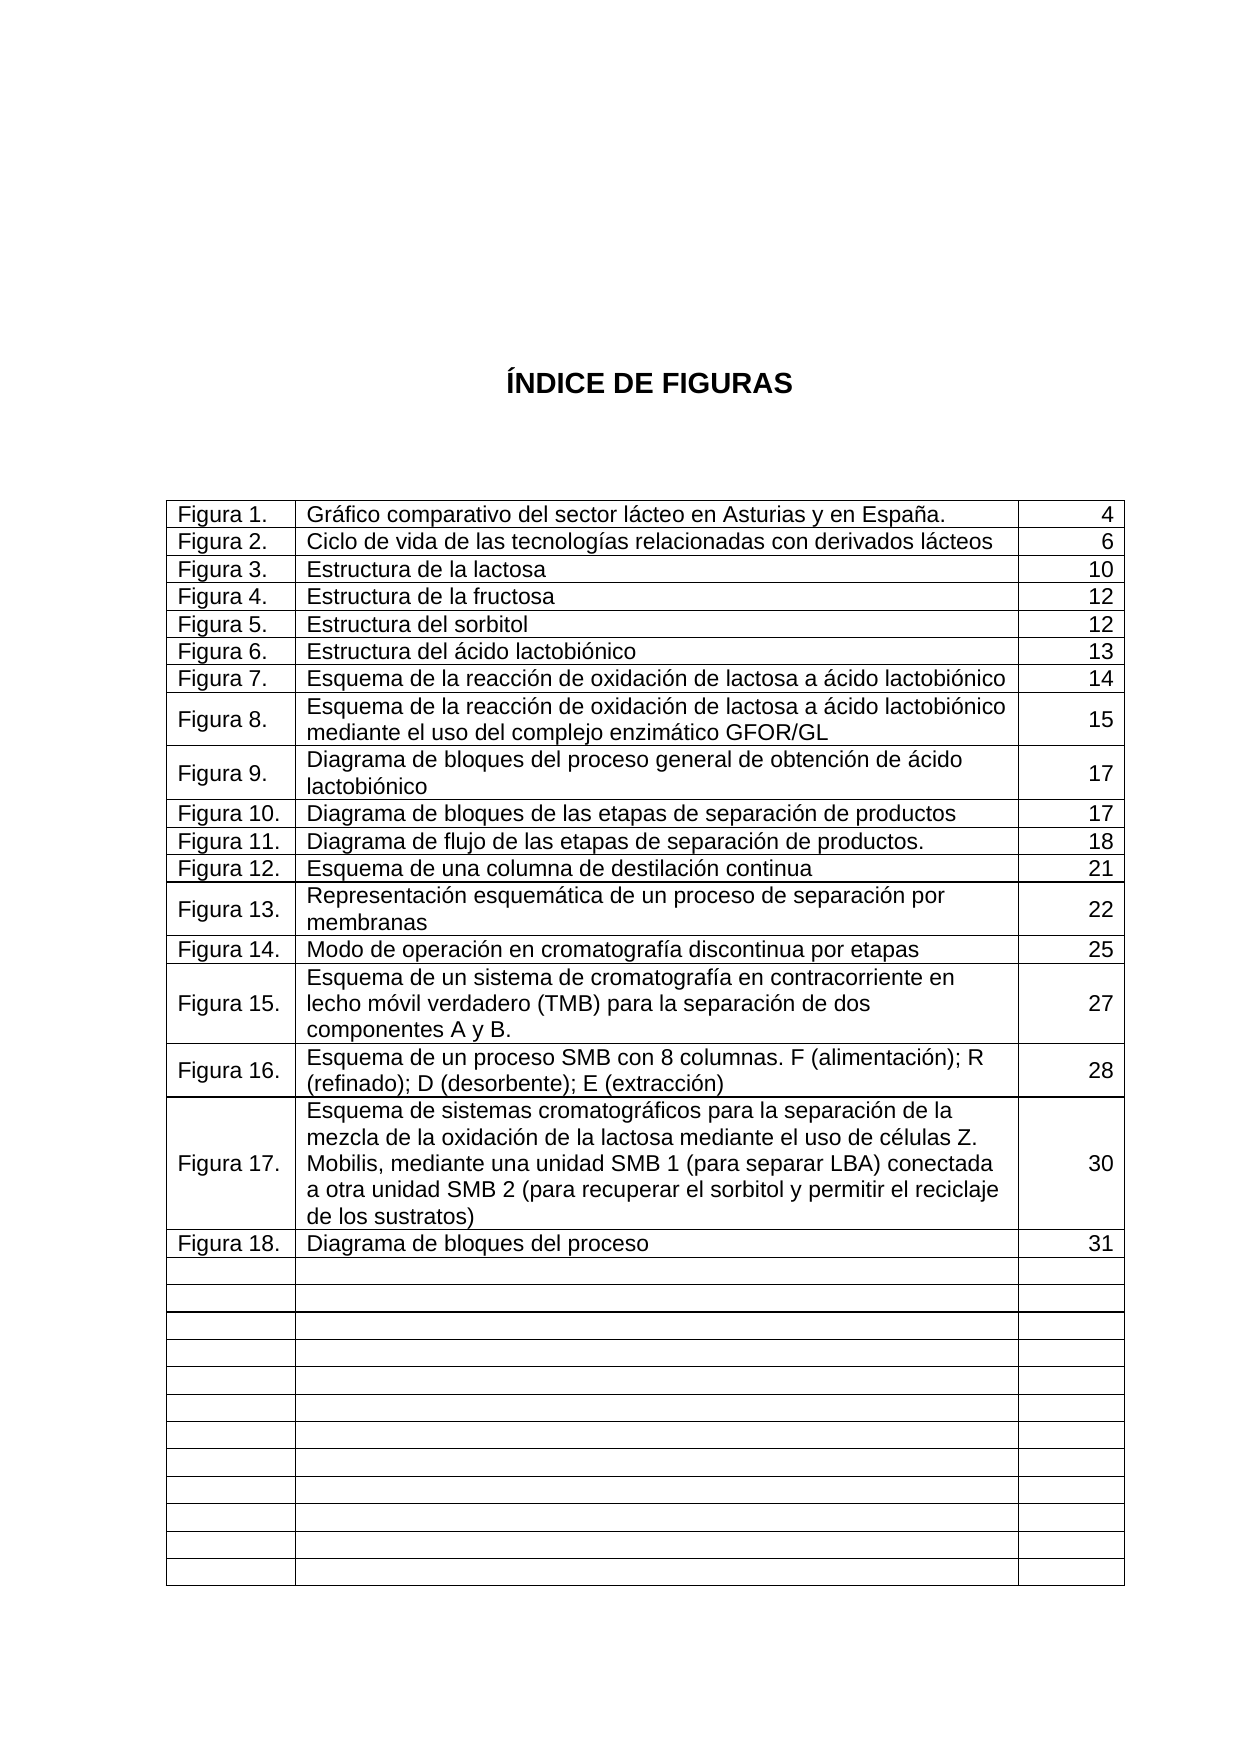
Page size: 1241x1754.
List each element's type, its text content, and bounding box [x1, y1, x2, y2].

table_cell Figura 16. [167, 1044, 295, 1096]
table_cell [296, 1340, 1018, 1366]
table_cell 14 [1019, 665, 1124, 692]
table_cell Diagrama de flujo de las etapas de separación de productos. [296, 828, 1018, 854]
table_cell Figura 15. [167, 964, 295, 1043]
table_cell 6 [1019, 528, 1124, 555]
table_cell Figura 4. [167, 583, 295, 609]
table_cell [1019, 1504, 1124, 1531]
table_cell [1019, 1532, 1124, 1558]
table_cell [296, 1422, 1018, 1448]
table_cell Figura 10. [167, 800, 295, 827]
table_cell [296, 1559, 1018, 1585]
table_cell Estructura del ácido lactobiónico [296, 638, 1018, 664]
table_cell 17 [1019, 746, 1124, 799]
table_cell Ciclo de vida de las tecnologías relacionadas con derivados lácteos [296, 528, 1018, 555]
table_cell [1019, 1559, 1124, 1585]
table_cell [167, 1367, 295, 1393]
table_cell [167, 1559, 295, 1585]
table_cell Modo de operación en cromatografía discontinua por etapas [296, 936, 1018, 962]
table_cell 25 [1019, 936, 1124, 962]
table_cell Figura 6. [167, 638, 295, 664]
table_cell 28 [1019, 1044, 1124, 1096]
table_cell 21 [1019, 855, 1124, 881]
table_cell [296, 1504, 1018, 1531]
table_cell [1019, 1395, 1124, 1421]
table_cell [1019, 1422, 1124, 1448]
table_cell [167, 1477, 295, 1503]
table_cell [296, 1532, 1018, 1558]
table_cell Figura 13. [167, 883, 295, 935]
table_cell Figura 7. [167, 665, 295, 692]
table_cell Figura 2. [167, 528, 295, 555]
table_cell [167, 1258, 295, 1284]
table_cell Esquema de una columna de destilación continua [296, 855, 1018, 881]
table_cell [167, 1532, 295, 1558]
table_cell Diagrama de bloques de las etapas de separación de productos [296, 800, 1018, 827]
table_cell [1019, 1367, 1124, 1393]
table_cell Figura 5. [167, 611, 295, 637]
table_cell [1019, 1285, 1124, 1311]
table_cell Esquema de sistemas cromatográficos para la separación de la mezcla de la oxidación de la lactosa mediante el uso de células Z. Mobilis, mediante una unidad SMB 1 (para separar LBA) conectada a otra unidad SMB 2 (para recuperar el sorbitol y permitir el reciclaje de los sustratos) [296, 1098, 1018, 1229]
table_cell [167, 1285, 295, 1311]
table_cell Figura 9. [167, 746, 295, 799]
table_header Figura 1. [167, 501, 295, 527]
table_cell Esquema de un proceso SMB con 8 columnas. F (alimentación); R (refinado); D (desorbente); E (extracción) [296, 1044, 1018, 1096]
table_cell 22 [1019, 883, 1124, 935]
text ÍNDICE DE FIGURAS [177, 366, 1122, 399]
table_cell Estructura de la fructosa [296, 583, 1018, 609]
table_cell 18 [1019, 828, 1124, 854]
table_cell Representación esquemática de un proceso de separación por membranas [296, 883, 1018, 935]
table_cell Esquema de la reacción de oxidación de lactosa a ácido lactobiónico [296, 665, 1018, 692]
table_cell [296, 1258, 1018, 1284]
table_cell 12 [1019, 583, 1124, 609]
table_cell [1019, 1313, 1124, 1339]
table_cell Esquema de un sistema de cromatografía en contracorriente en lecho móvil verdadero (TMB) para la separación de dos componentes A y B. [296, 964, 1018, 1043]
table_cell [167, 1313, 295, 1339]
table_cell Figura 17. [167, 1098, 295, 1229]
table_cell 30 [1019, 1098, 1124, 1229]
table_cell 31 [1019, 1230, 1124, 1257]
table_cell [167, 1504, 295, 1531]
table_cell [296, 1367, 1018, 1393]
table_cell [1019, 1449, 1124, 1476]
table_cell [296, 1477, 1018, 1503]
table_cell 15 [1019, 693, 1124, 745]
table_cell Figura 12. [167, 855, 295, 881]
table_cell Figura 8. [167, 693, 295, 745]
table_cell [1019, 1258, 1124, 1284]
table_cell [1019, 1340, 1124, 1366]
table_cell [296, 1449, 1018, 1476]
table_cell 17 [1019, 800, 1124, 827]
table_cell [1019, 1477, 1124, 1503]
table_cell Figura 3. [167, 556, 295, 582]
table_cell [296, 1285, 1018, 1311]
table_cell Diagrama de bloques del proceso general de obtención de ácido lactobiónico [296, 746, 1018, 799]
table_cell 13 [1019, 638, 1124, 664]
table_cell [167, 1340, 295, 1366]
table_header Gráfico comparativo del sector lácteo en Asturias y en España. [296, 501, 1018, 527]
table_cell [167, 1395, 295, 1421]
table_cell 27 [1019, 964, 1124, 1043]
table_cell Figura 14. [167, 936, 295, 962]
table_cell Figura 11. [167, 828, 295, 854]
table_cell Estructura del sorbitol [296, 611, 1018, 637]
table_cell [167, 1449, 295, 1476]
table_cell Esquema de la reacción de oxidación de lactosa a ácido lactobiónico mediante el uso del complejo enzimático GFOR/GL [296, 693, 1018, 745]
table_cell Diagrama de bloques del proceso [296, 1230, 1018, 1257]
table_cell 10 [1019, 556, 1124, 582]
table_cell Estructura de la lactosa [296, 556, 1018, 582]
table_cell [296, 1395, 1018, 1421]
table_header 4 [1019, 501, 1124, 527]
table_cell [296, 1313, 1018, 1339]
table_cell Figura 18. [167, 1230, 295, 1257]
table_cell 12 [1019, 611, 1124, 637]
table_cell [167, 1422, 295, 1448]
